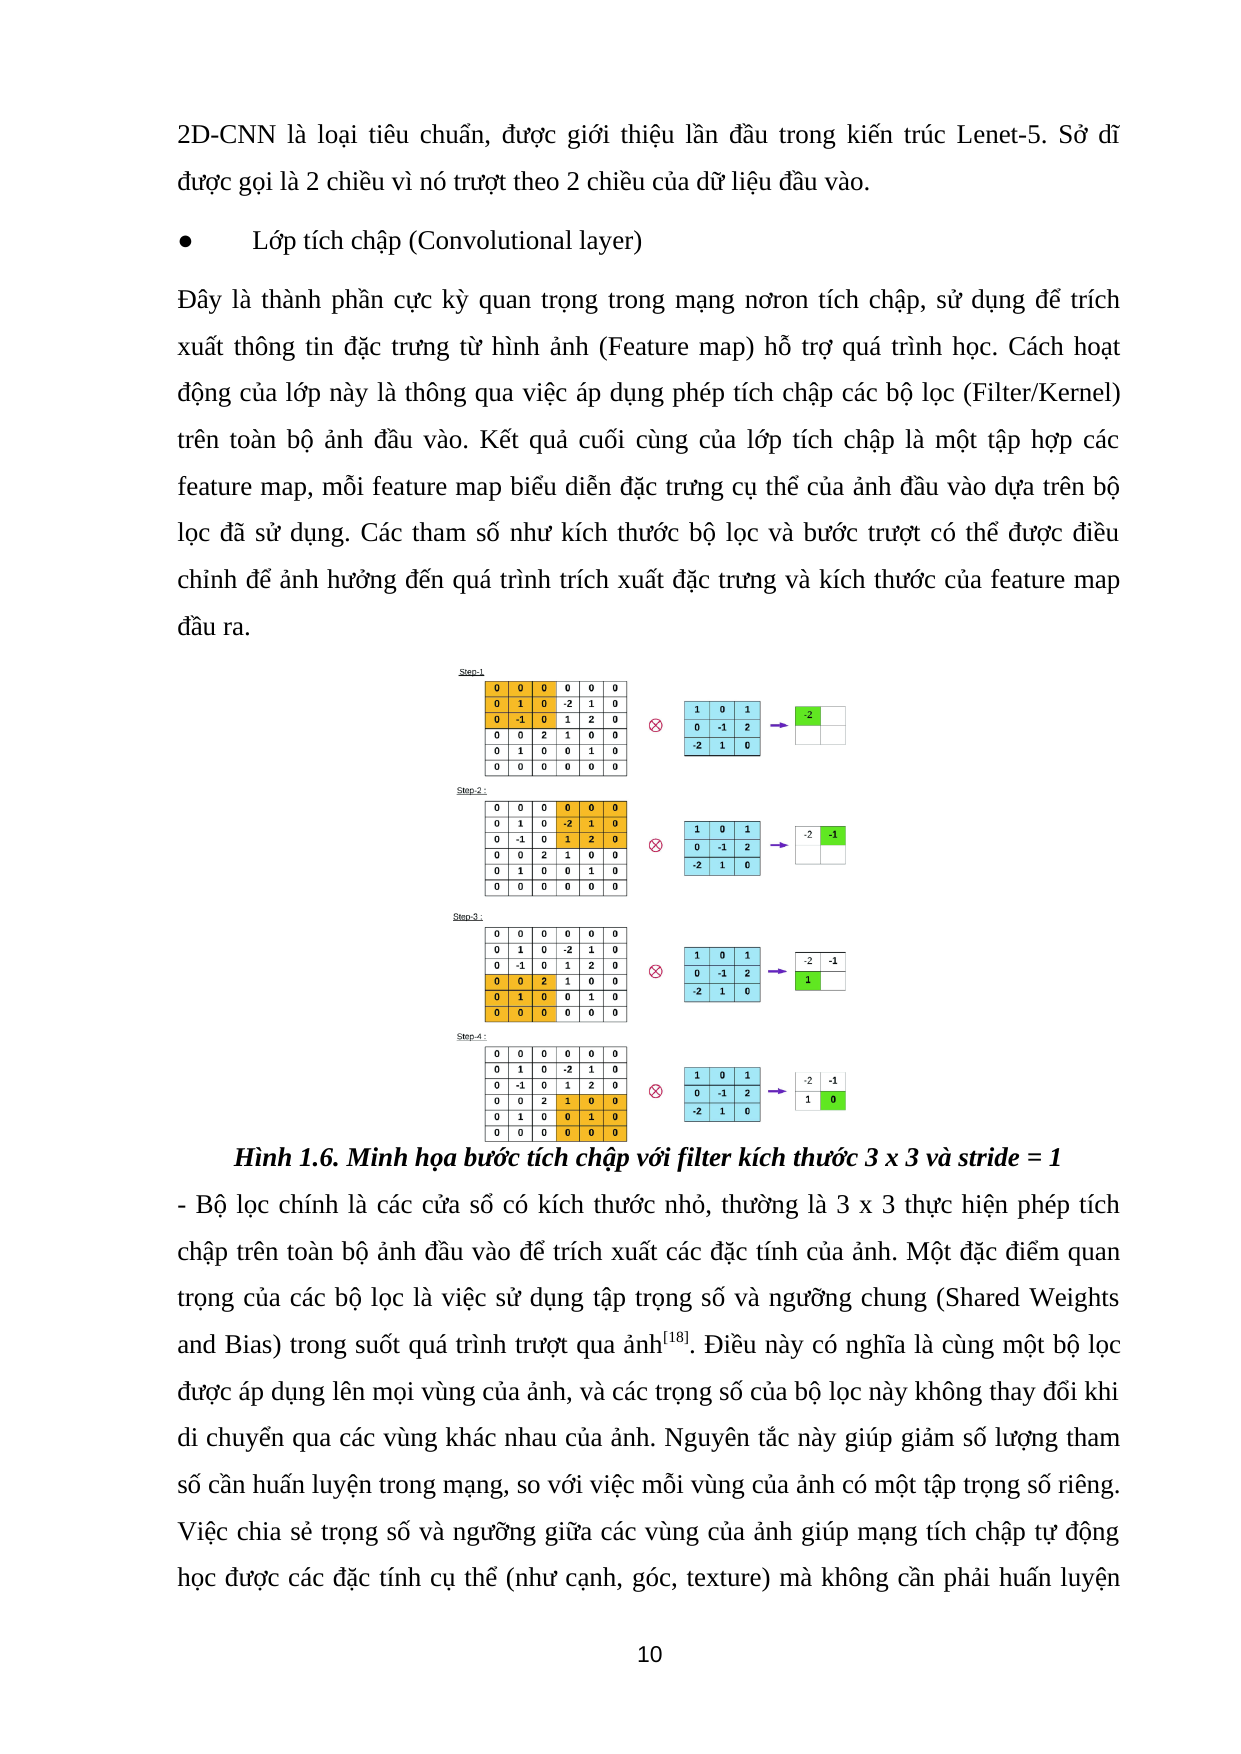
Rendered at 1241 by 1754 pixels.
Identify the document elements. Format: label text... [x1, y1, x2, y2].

subtitle Hình 1.6. Minh họa bước tích chập với filter kích thước 3 x 3 và stride = 1 [177, 1141, 1122, 1172]
list Lớp tích chập (Convolutional layer) [177, 224, 1122, 255]
picture [452, 668, 846, 1142]
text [177, 1188, 1122, 1592]
text Đây là thành phần cực kỳ quan trọng trong mạng nơron tích chập, sử dụng để trích xuất thông tin đặc trưng từ hình ảnh (Feature map) hỗ trợ quá trình học. Cách hoạt động của lớp này là thông qua việc áp dụng phép tích chập các bộ lọc (Filter/Kernel) trên toàn bộ ảnh đầu vào. Kết quả cuối cùng của lớp tích chập là một tập hợp các feature map, mỗi feature map biểu diễn đặc trưng cụ thể của ảnh đầu vào dựa trên bộ lọc đã sử dụng. Các tham số như kích thước bộ lọc và bước trượt có thể được điều chỉnh để ảnh hưởng đến quá trình trích xuất đặc trưng và kích thước của feature map đầu ra. [177, 283, 1122, 641]
text 2D-CNN là loại tiêu chuẩn, được giới thiệu lần đầu trong kiến trúc Lenet-5. Sở dĩ được gọi là 2 chiều vì nó trượt theo 2 chiều của dữ liệu đầu vào. [177, 118, 1122, 196]
